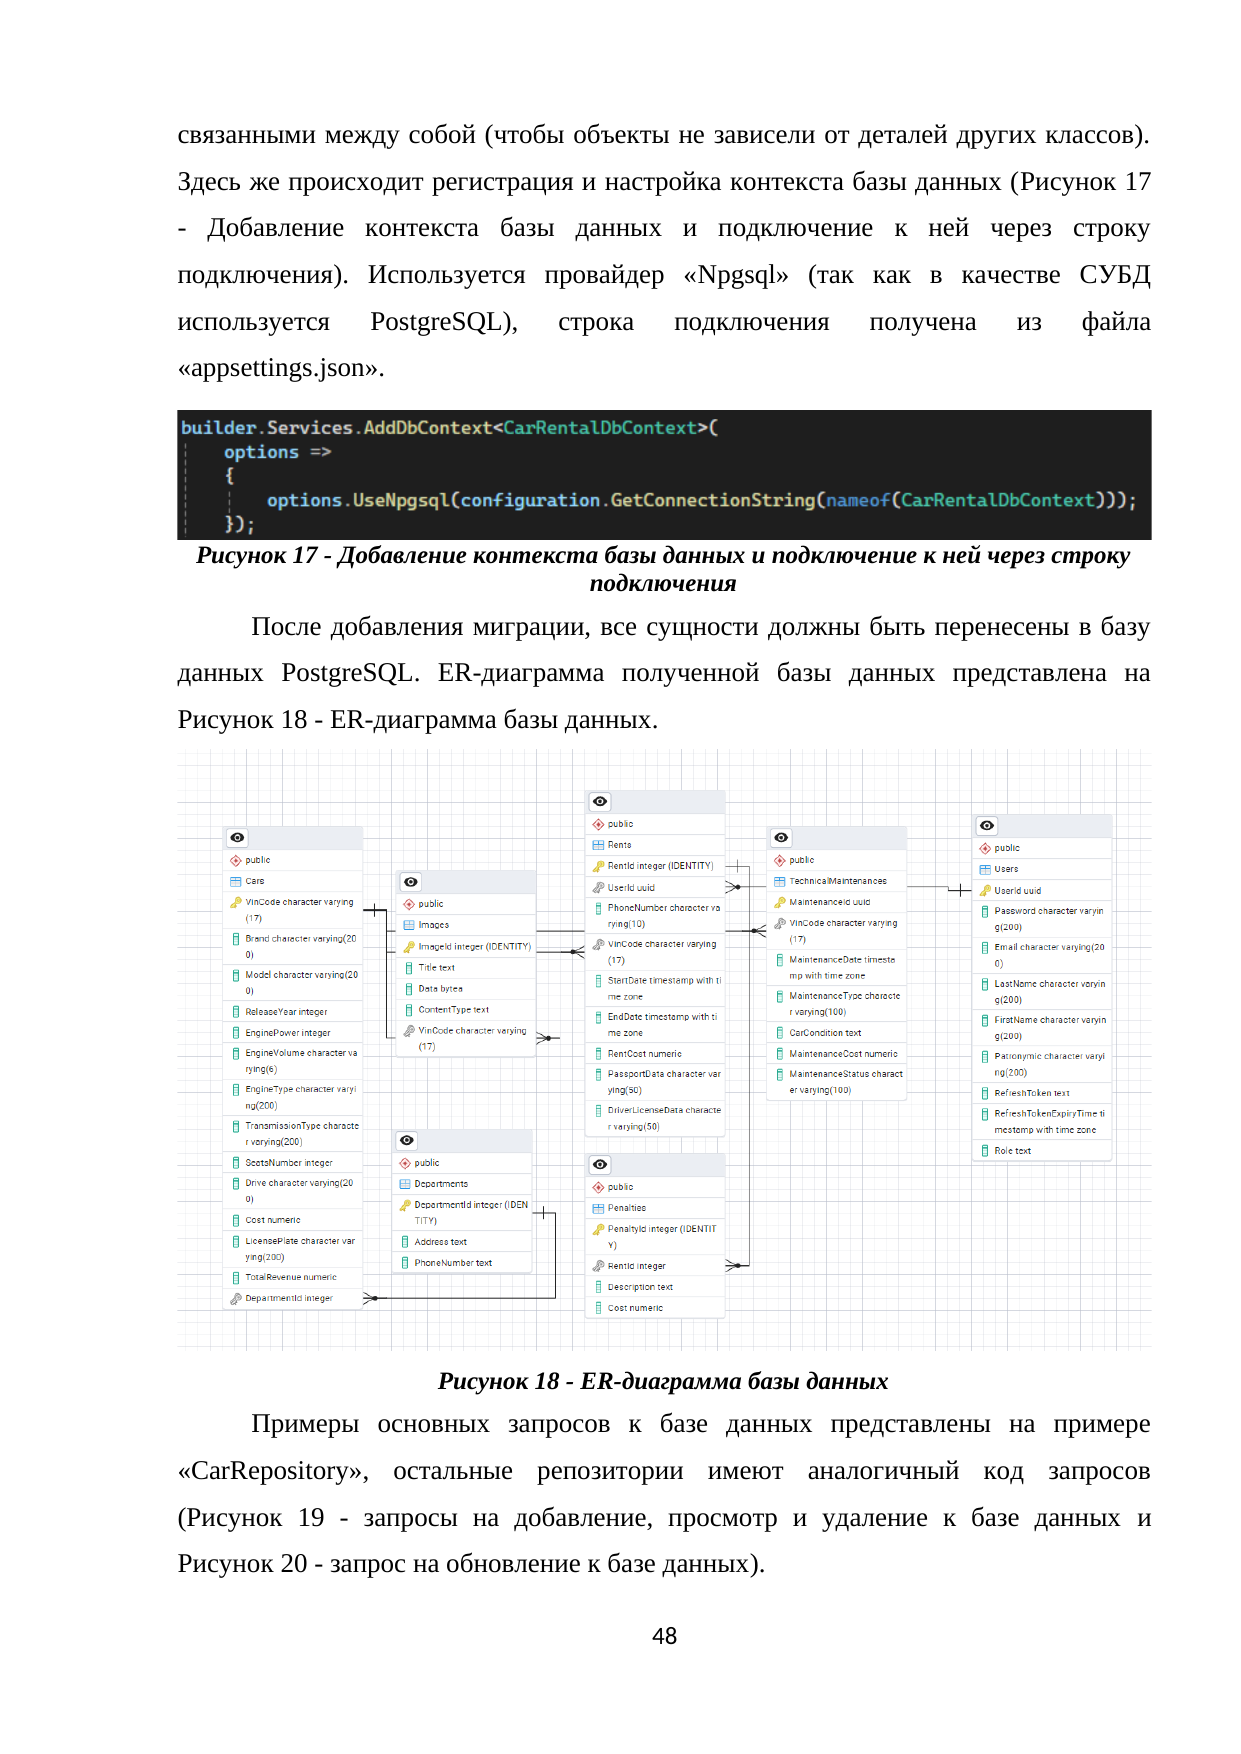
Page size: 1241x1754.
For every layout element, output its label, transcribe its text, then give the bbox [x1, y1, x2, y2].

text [177, 118, 1152, 383]
picture [177, 749, 1152, 1351]
text Рисунок 18 - ER-диаграмма базы данных [177, 1366, 1152, 1395]
text Рисунок 17 - Добавление контекста базы данных и подключение к ней через строку подключения [177, 540, 1152, 597]
text Примеры основных запросов к базе данных представлены на примере «CarRepository», остальные репозитории имеют аналогичный код запросов (рисунок 18 и рисунок 19). [177, 1407, 1152, 1578]
picture [177, 410, 1152, 540]
text После добавления миграции, все сущности должны быть перенесены в базу данных PostgreSQL. ER-диаграмма полученной базы данных представлена на рисунке 18. [177, 610, 1152, 734]
